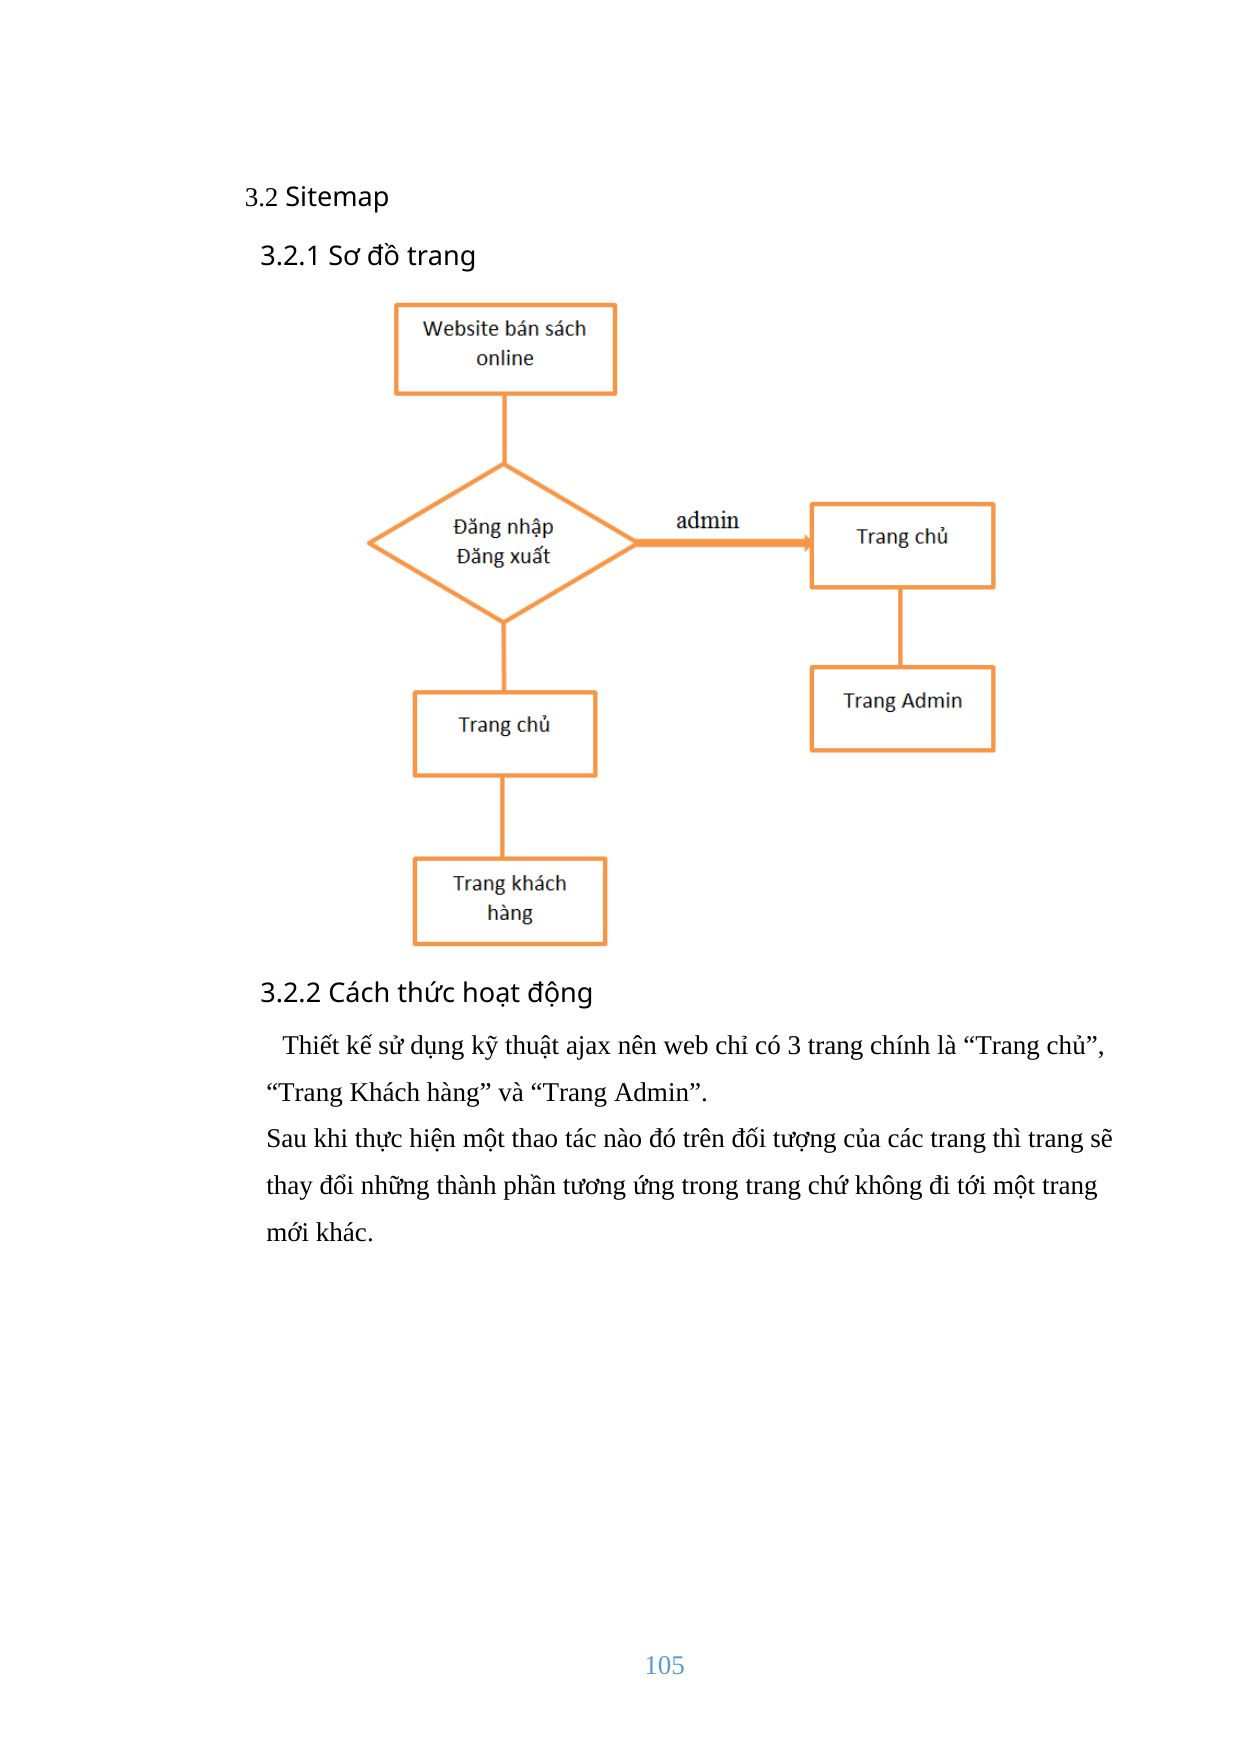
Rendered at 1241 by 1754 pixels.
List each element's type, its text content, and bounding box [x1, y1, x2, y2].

subtitle Sitemap [244, 177, 1122, 214]
subtitle Cách thức hoạt động [260, 974, 1122, 1011]
text Sau khi thực hiện một thao tác nào đó trên đối tượng của các trang thì trang sẽ thay đổi những thành phần tương ứng trong trang chứ không đi tới một trang mới khác. [266, 1123, 1122, 1247]
text Thiết kế sử dụng kỹ thuật ajax nên web chỉ có 3 trang chính là “Trang chủ”, “Trang Khách hàng” và “Trang Admin”. [266, 1029, 1122, 1107]
subtitle Sơ đồ trang [260, 236, 1122, 273]
picture [347, 291, 1019, 955]
